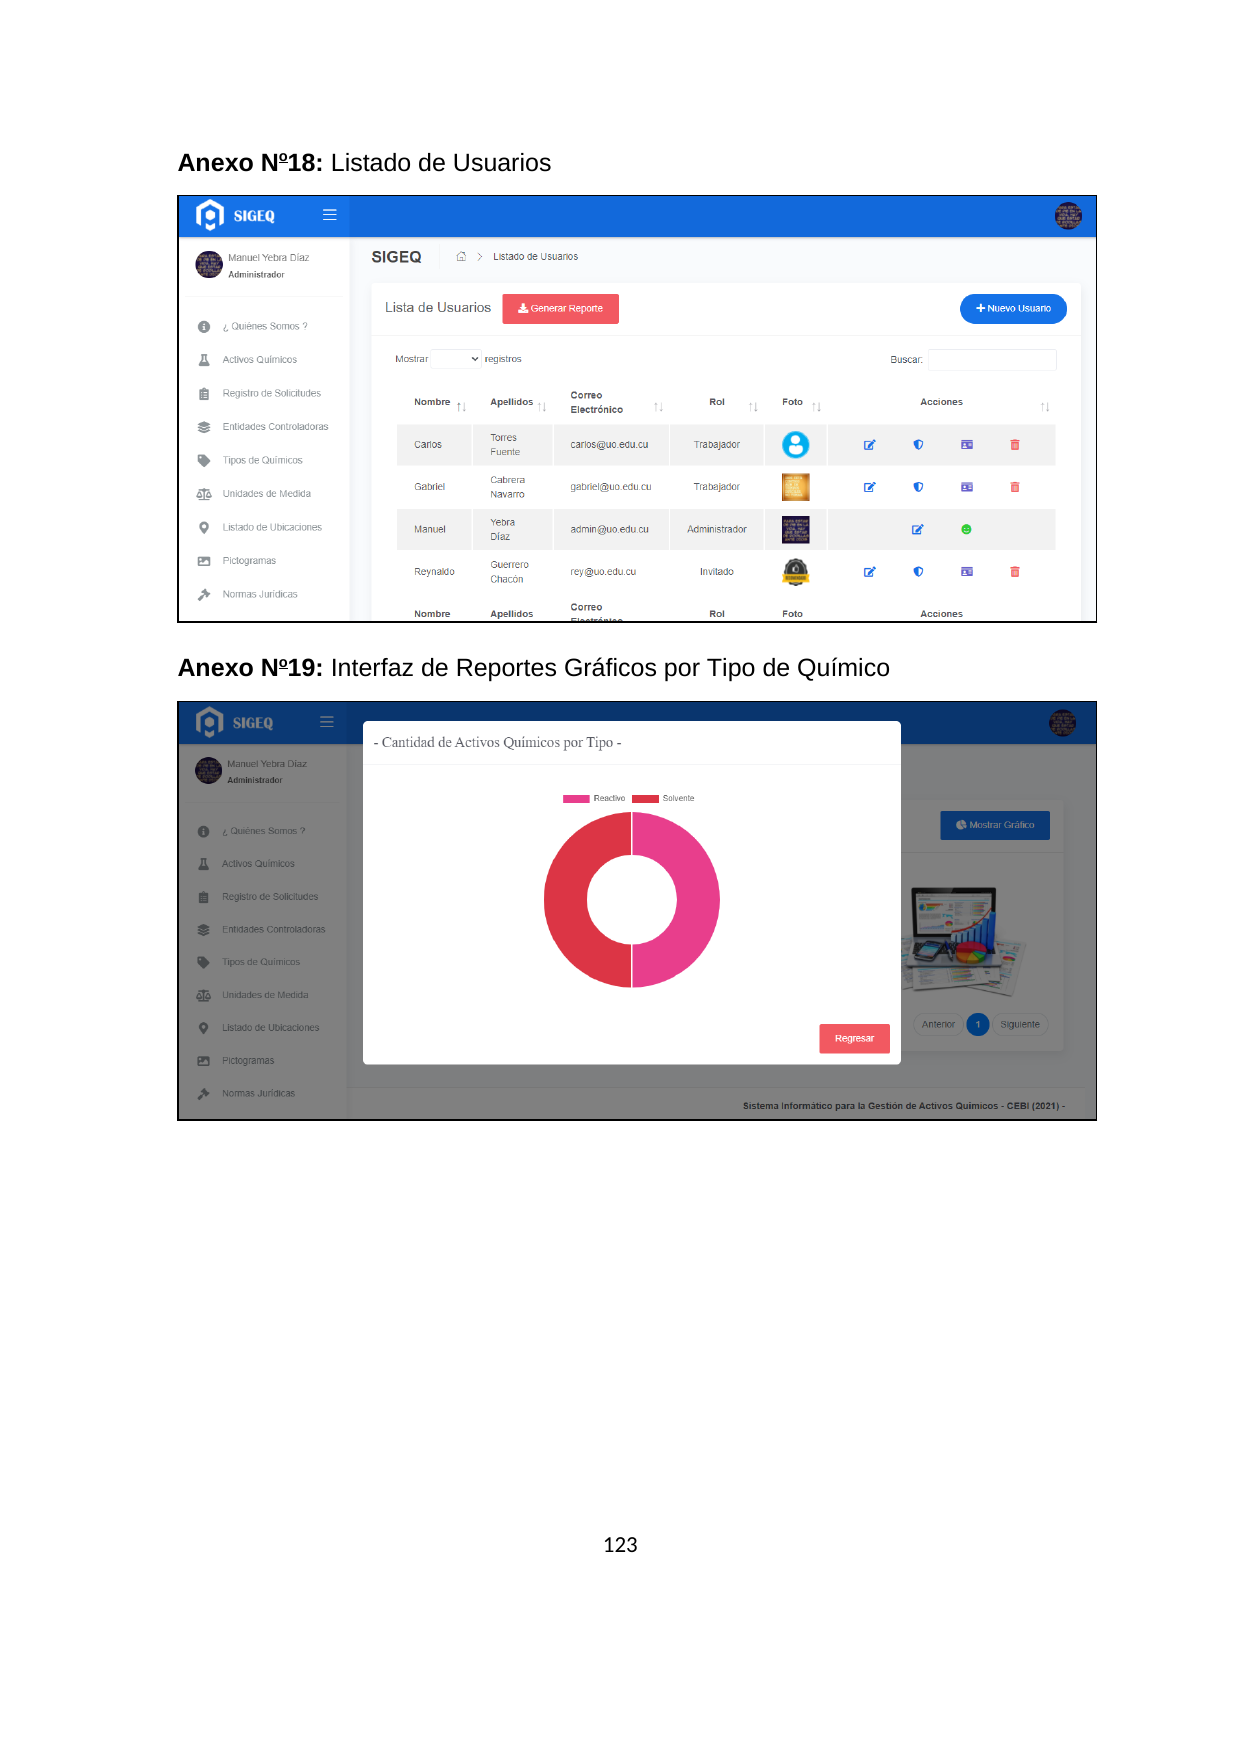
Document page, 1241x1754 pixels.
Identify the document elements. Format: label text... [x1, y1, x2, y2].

picture [179, 702, 1096, 1119]
text Anexo No19: Interfaz de Reportes Gráficos por Tipo de Químico [177, 653, 1063, 682]
picture [179, 196, 1096, 621]
text Anexo No18: Listado de Usuarios [177, 148, 1063, 176]
